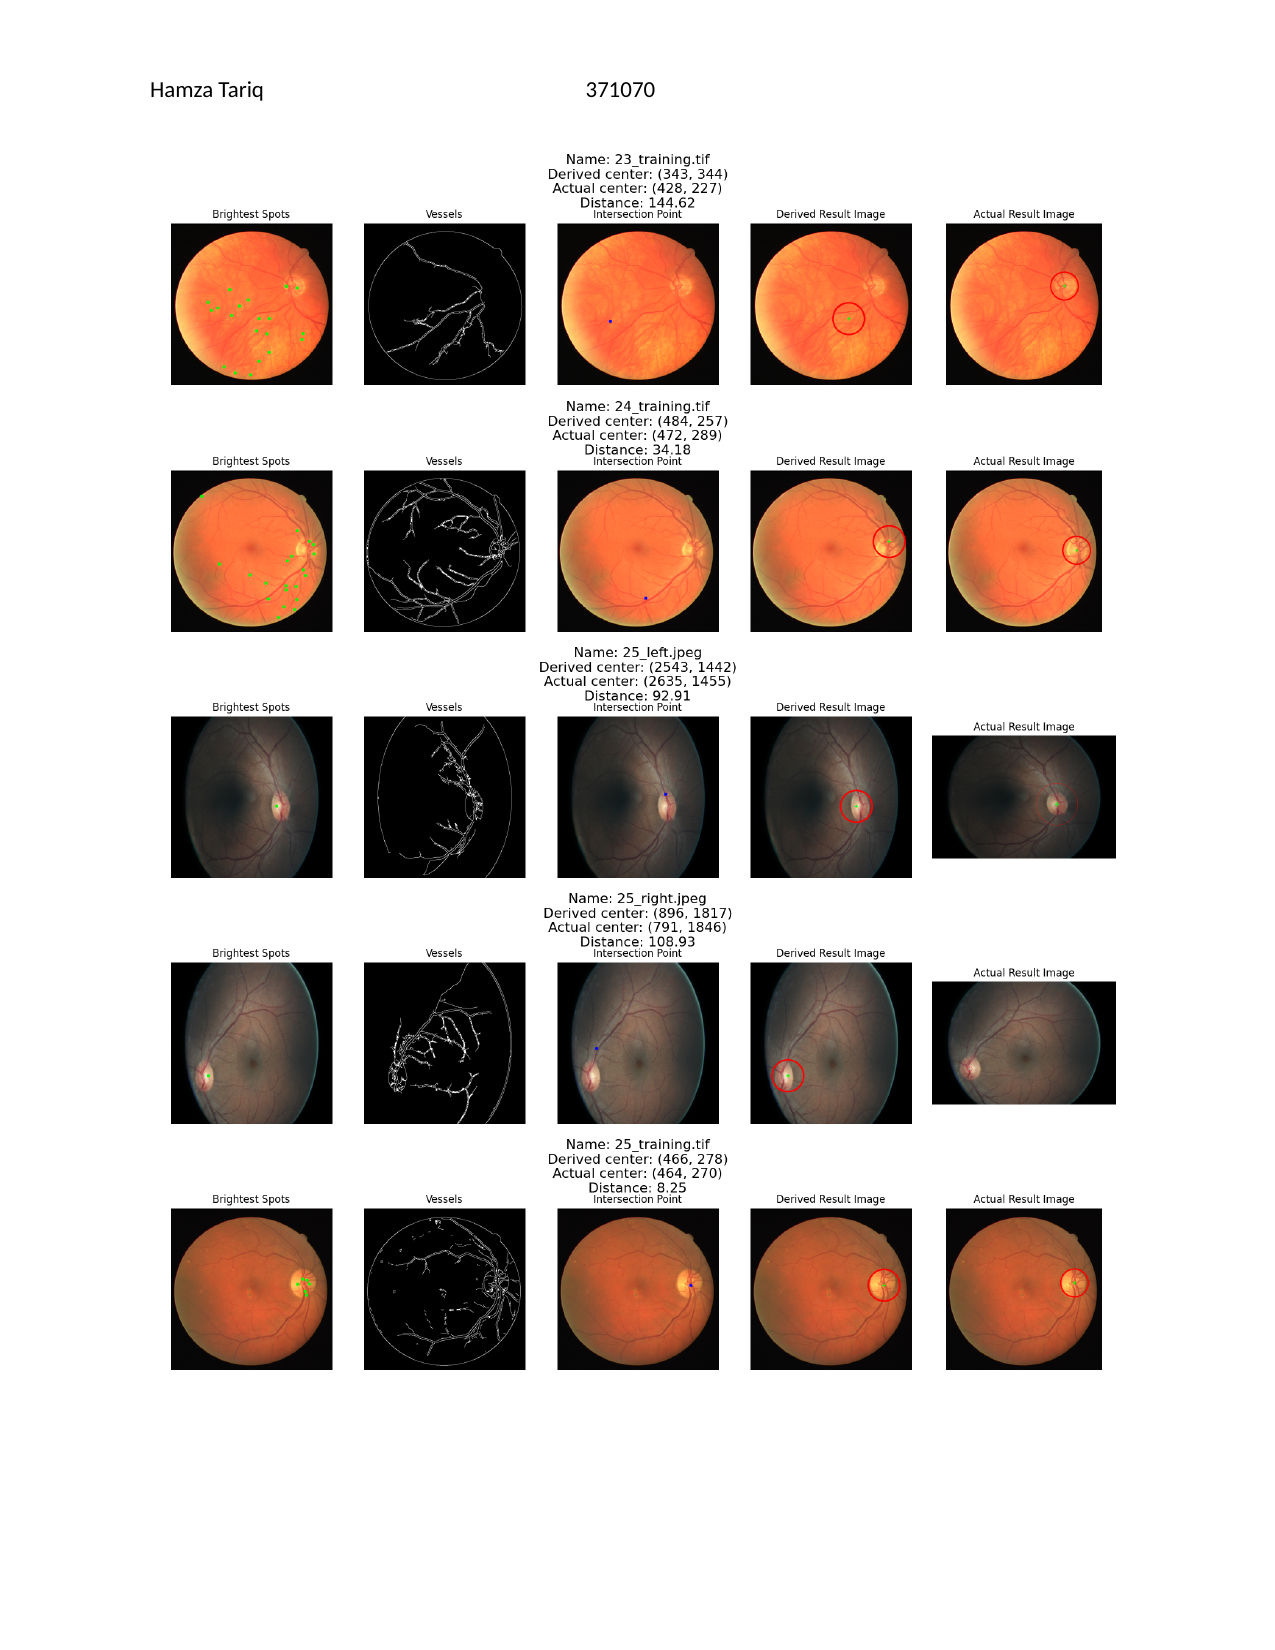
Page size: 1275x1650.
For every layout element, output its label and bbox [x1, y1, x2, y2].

picture [150, 888, 1125, 1133]
picture [150, 1134, 1125, 1379]
picture [150, 396, 1125, 641]
picture [150, 642, 1125, 887]
picture [150, 150, 1125, 394]
